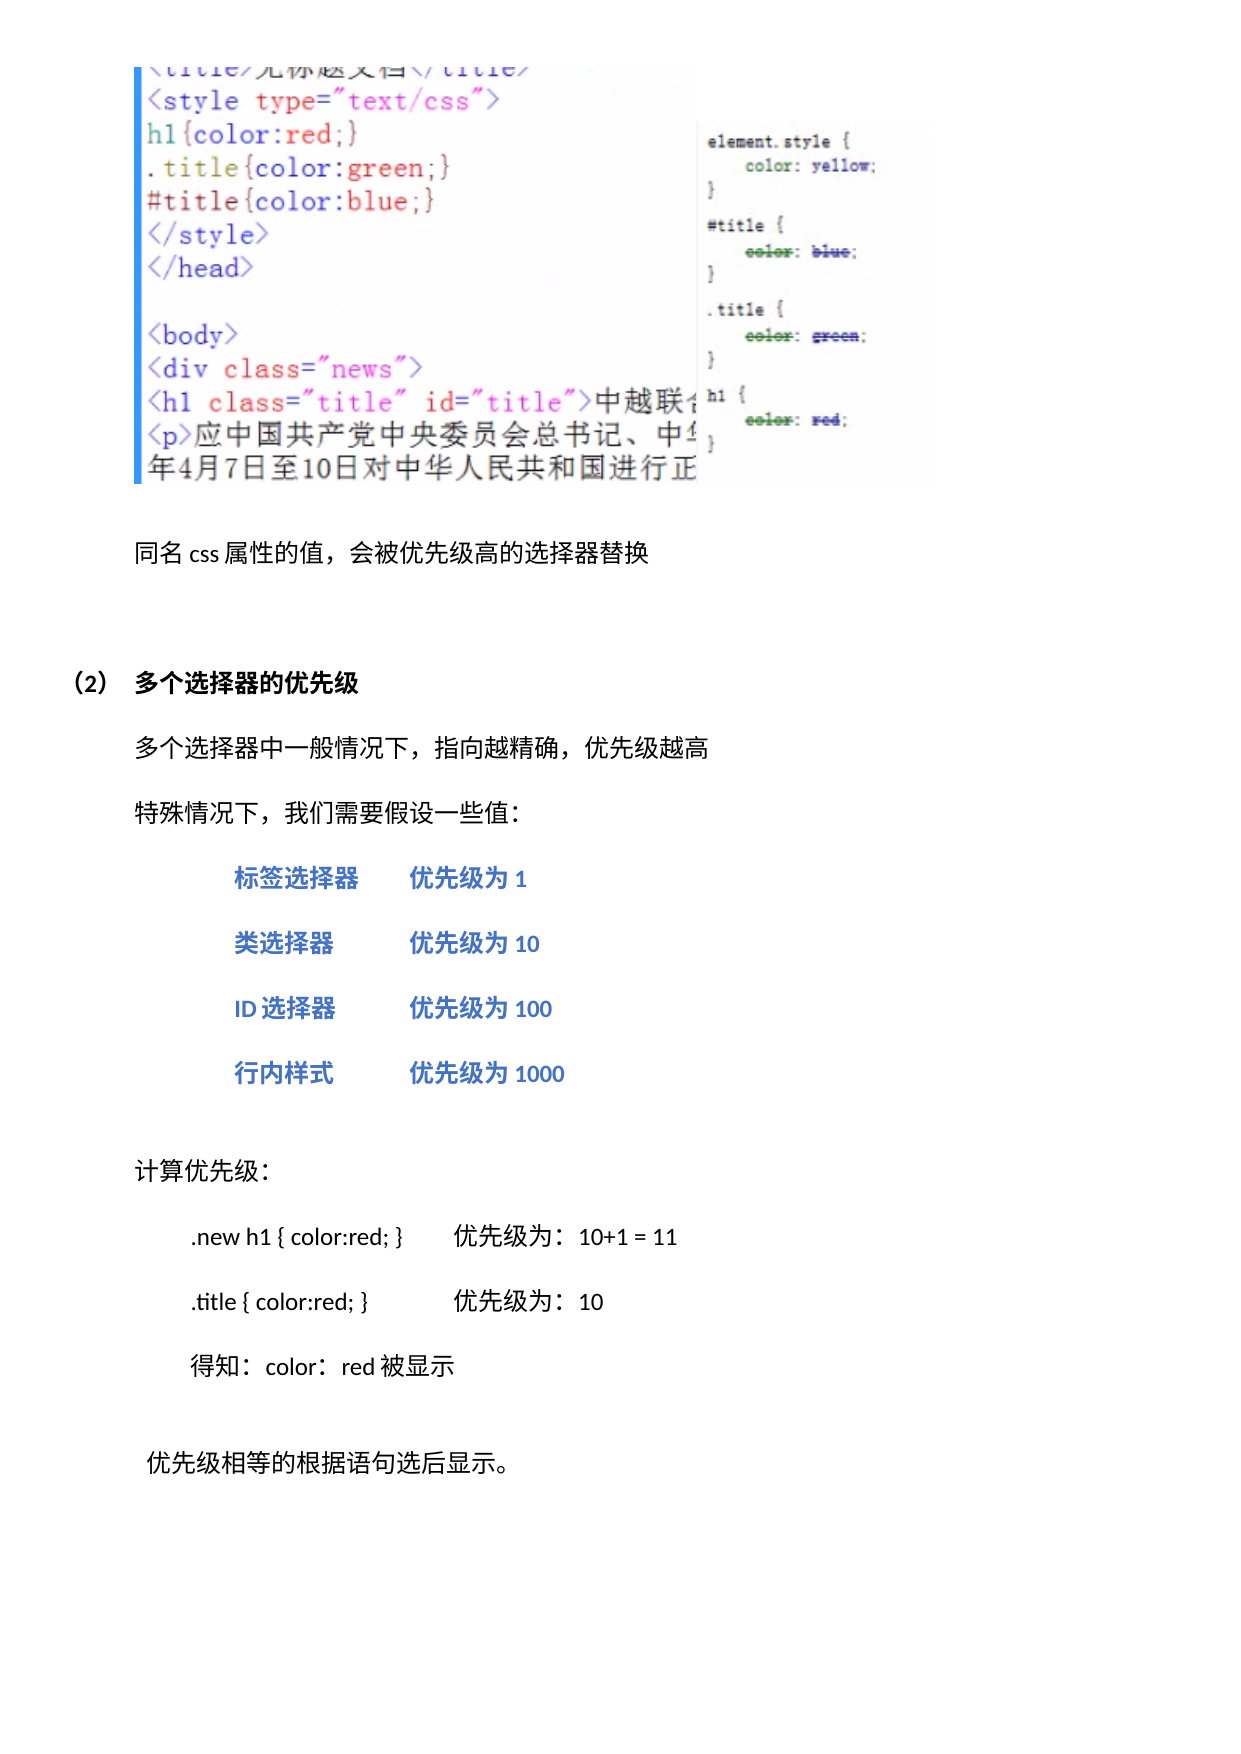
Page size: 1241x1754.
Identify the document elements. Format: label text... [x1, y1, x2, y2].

picture [134, 67, 933, 484]
list 多个选择器的优先级 [59, 649, 1181, 714]
text .title { color:red; } 优先级为：10 [178, 1267, 1181, 1332]
text 标签选择器 优先级为1 [234, 844, 1181, 909]
text 类选择器 优先级为10 [234, 909, 1181, 974]
text 得知：color：red被显示 [178, 1332, 1181, 1397]
text .new h1 { color:red; } 优先级为：10+1 = 11 [134, 1202, 1181, 1267]
text 行内样式 优先级为1000 [234, 1039, 1181, 1104]
text 多个选择器中一般情况下，指向越精确，优先级越高 [134, 714, 1181, 779]
text 优先级相等的根据语句选后显示。 [59, 1429, 1181, 1494]
text 同名css属性的值，会被优先级高的选择器替换 [134, 519, 1181, 584]
text 计算优先级： [134, 1137, 1181, 1202]
text 特殊情况下，我们需要假设一些值： [134, 779, 1181, 844]
text ID选择器 优先级为100 [234, 974, 1181, 1039]
